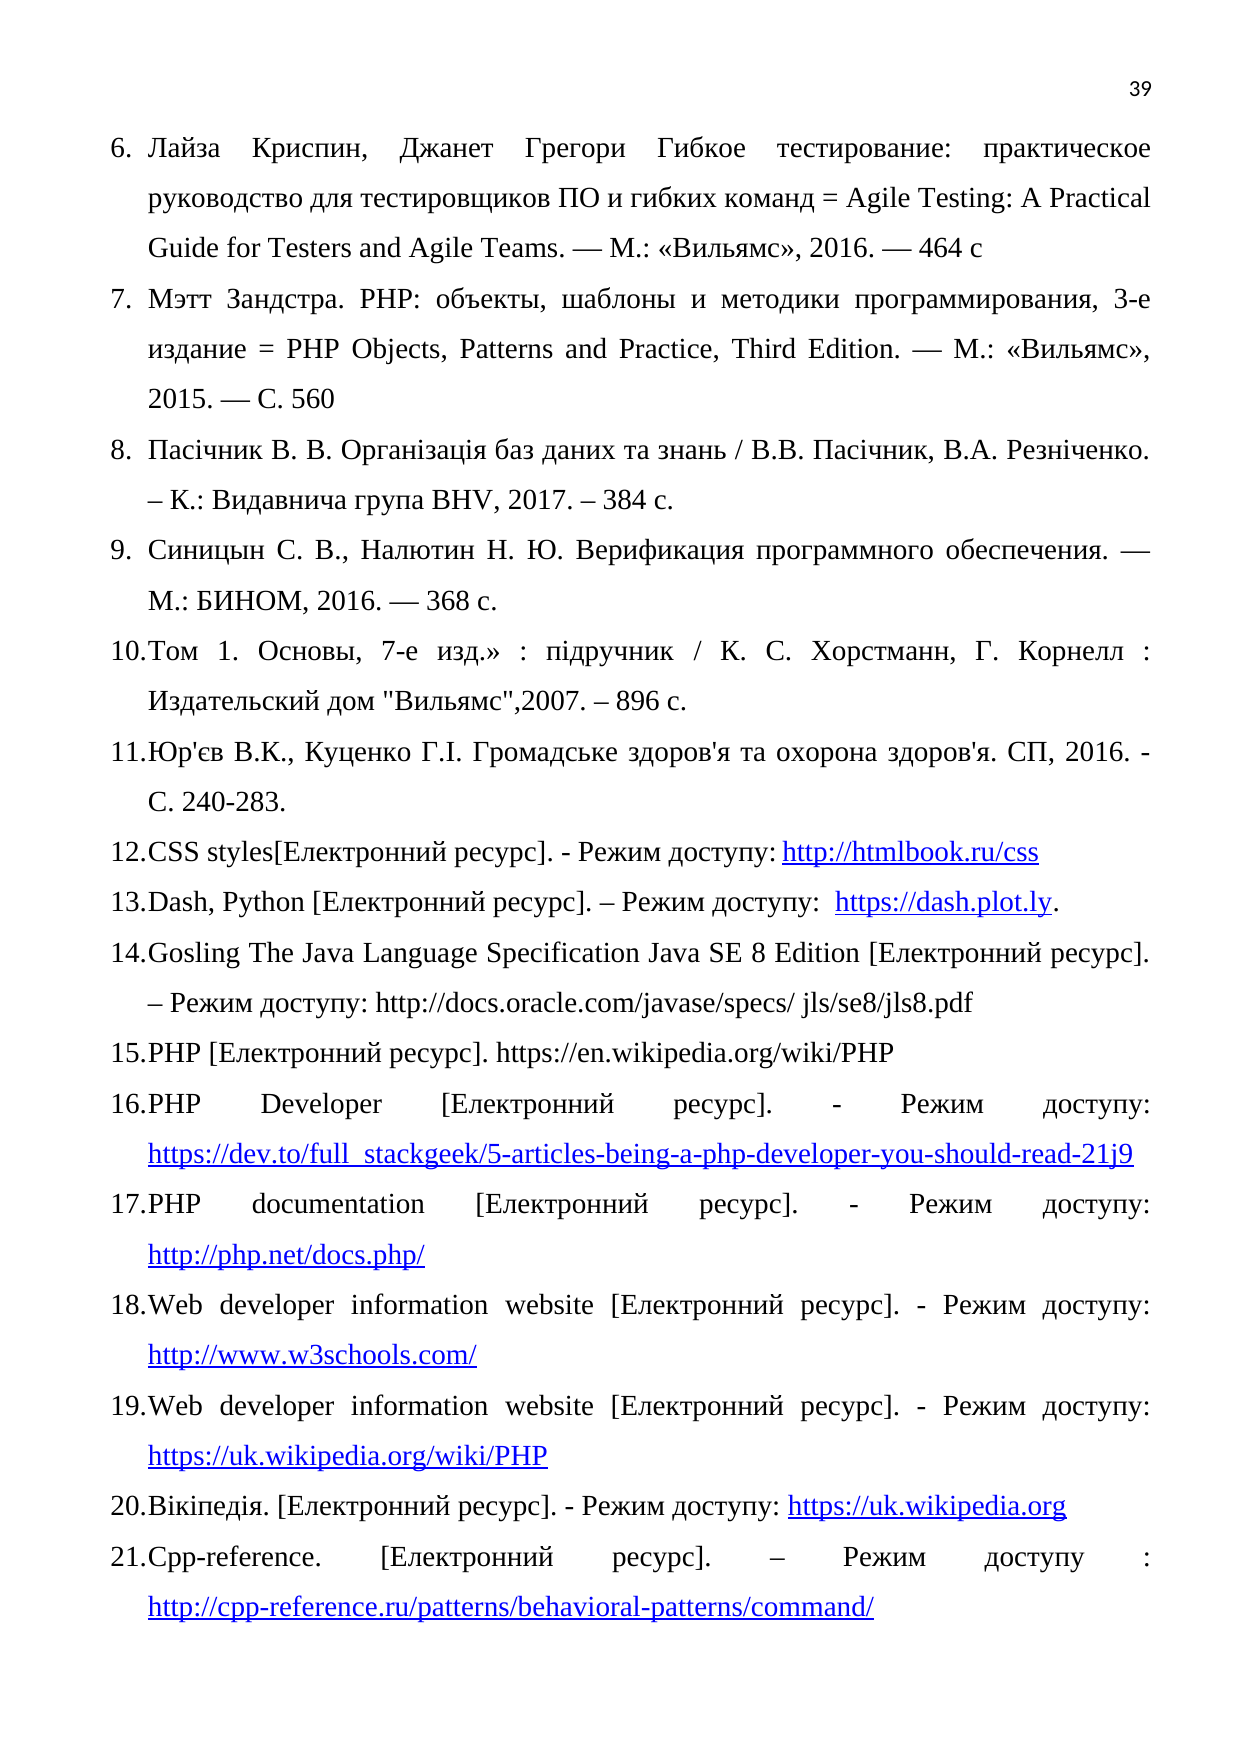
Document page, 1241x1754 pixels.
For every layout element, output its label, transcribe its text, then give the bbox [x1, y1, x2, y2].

list CSS styles[Електронний ресурс]. - Режим доступу: http://htmlbook.ru/css [110, 834, 1152, 868]
list Web developer information website [Електронний ресурс]. - Режим доступу: https://uk.wikipedia.org/wiki/PHP [110, 1388, 1152, 1472]
list Синицын С. В., Налютин Н. Ю. Верификация программного обеспечения. — М.: БИНОМ, 2016. — 368 с. [110, 532, 1152, 616]
list Том 1. Основы, 7-е изд.» : підручник / К. С. Хорстманн, Г. Корнелл : Издательский дом "Вильямс",2007. – 896 с. [110, 633, 1152, 717]
list Мэтт Зандстра. PHP: объекты, шаблоны и методики программирования, 3-е издание = PHP Objects, Patterns and Practice, Third Edition. — М.: «Вильямс», 2015. — С. 560 [110, 281, 1152, 415]
list Юр'єв В.К., Куценко Г.І. Громадське здоров'я та охорона здоров'я. СП, 2016. - С. 240-283. [110, 734, 1152, 817]
list PHP Developer [Електронний ресурс]. - Режим доступу: https://dev.to/full_stackgeek/5-articles-being-a-php-developer-you-should-read-21j9 [110, 1086, 1152, 1170]
list Gosling The Java Language Specification Java SE 8 Edition [Електронний ресурс]. – Режим доступу: http://docs.oracle.com/javase/specs/ jls/se8/jls8.pdf [110, 935, 1152, 1019]
list Лайза Криспин, Джанет Грегори Гибкое тестирование: практическое руководство для тестировщиков ПО и гибких команд = Agile Testing: A Practical Guide for Testers and Agile Teams. — М.: «Вильямс», 2016. — 464 с [110, 130, 1152, 264]
list PHP [Електронний ресурс]. https://en.wikipedia.org/wiki/PHP [110, 1036, 1152, 1069]
list PHP documentation [Електронний ресурс]. - Режим доступу: http://php.net/docs.php/ [110, 1186, 1152, 1270]
list Web developer information website [Електронний ресурс]. - Режим доступу: http://www.w3schools.com/ [110, 1287, 1152, 1371]
list Пасічник В. В. Організація баз даних та знань / В.В. Пасічник, В.А. Резніченко. – К.: Видавнича група BHV, 2017. – 384 с. [110, 432, 1152, 516]
list Сpp-reference. [Електронний ресурс]. – Режим доступу : http://cpp-reference.ru/patterns/behavioral-patterns/command/ [110, 1539, 1152, 1622]
list Вікіпедія. [Електронний ресурс]. - Режим доступу: https://uk.wikipedia.org [110, 1488, 1152, 1522]
list Dash, Python [Електронний ресурс]. – Режим доступу: https://dash.plot.ly. [110, 884, 1152, 918]
